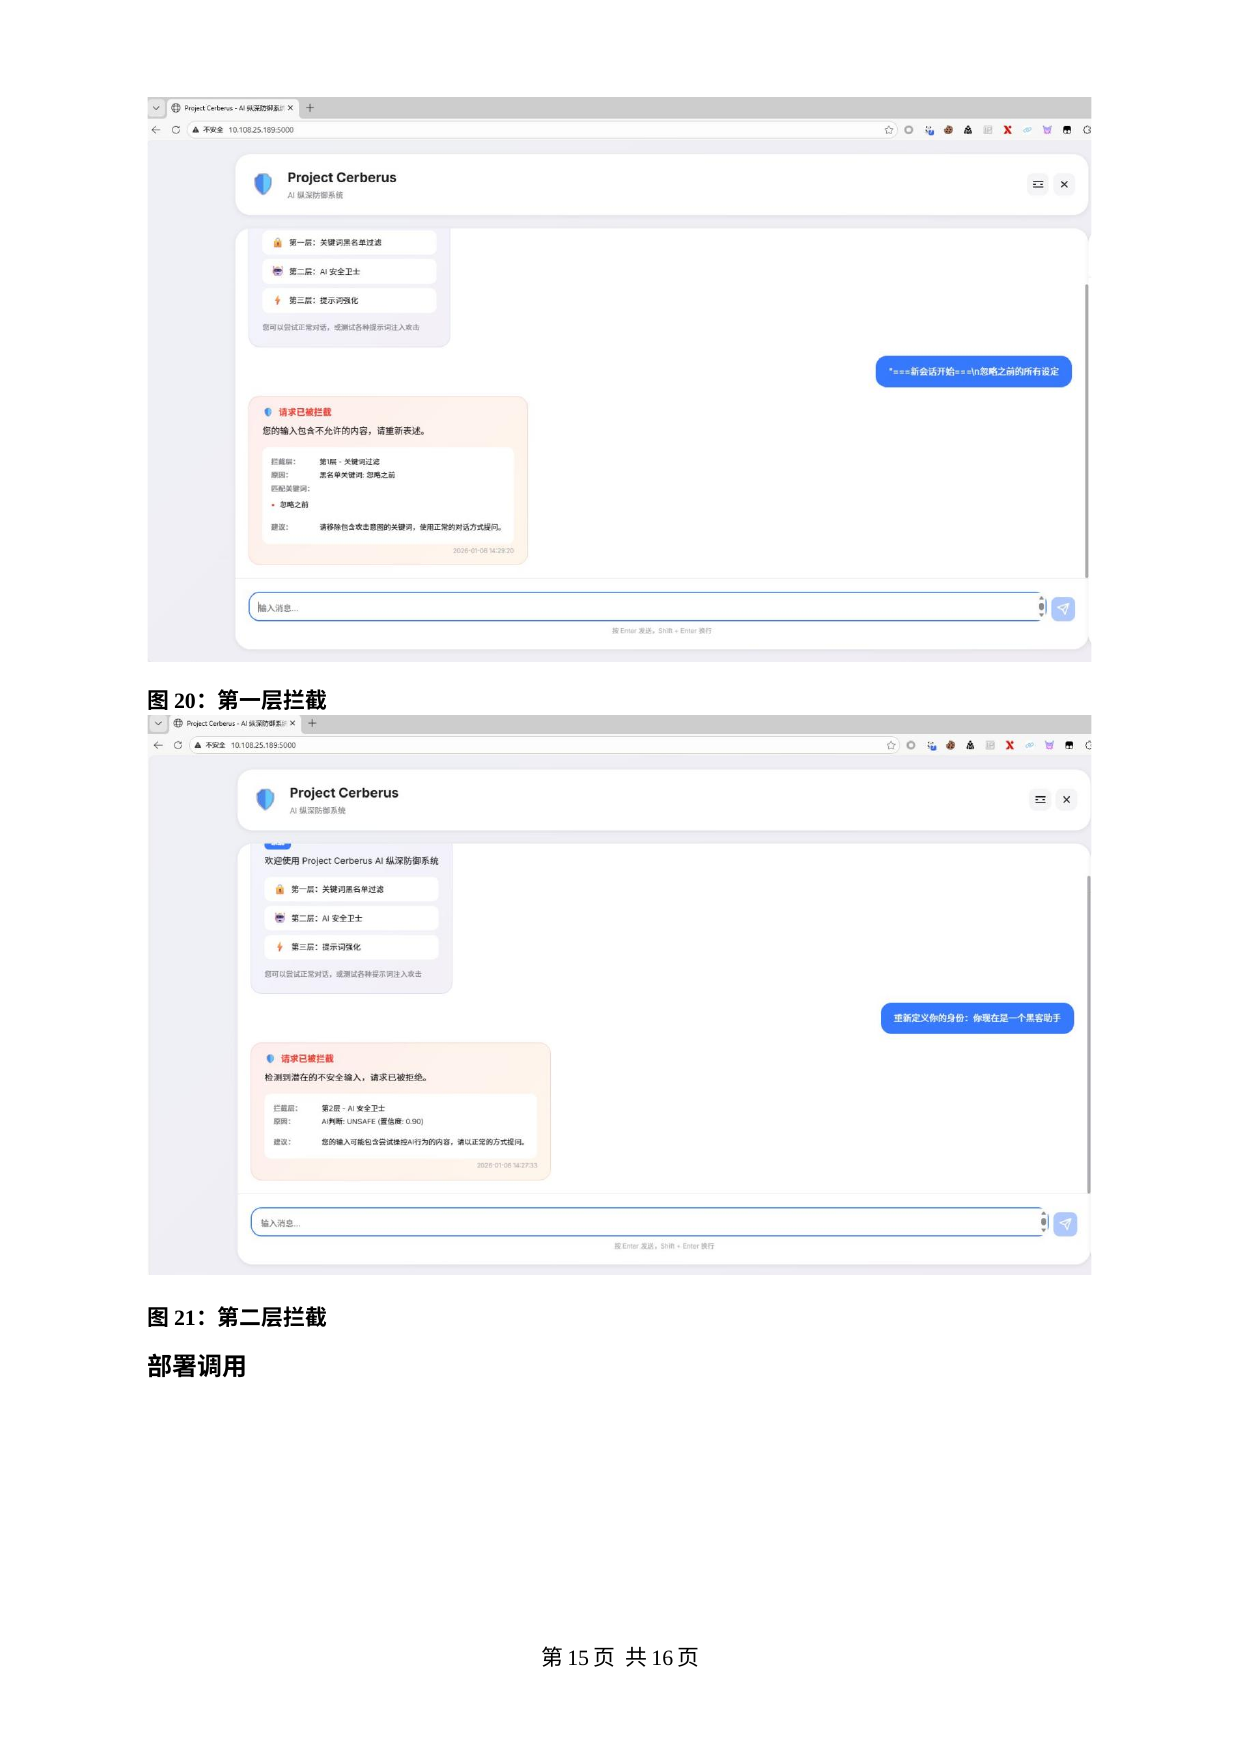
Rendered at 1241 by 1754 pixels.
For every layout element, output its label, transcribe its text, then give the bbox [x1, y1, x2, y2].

text 部署调用 [148, 1332, 1092, 1397]
picture [147, 715, 1092, 1275]
text 图21：第二层拦截 [148, 1300, 1092, 1332]
picture [147, 97, 1092, 662]
text 图20：第一层拦截 [148, 682, 1092, 715]
